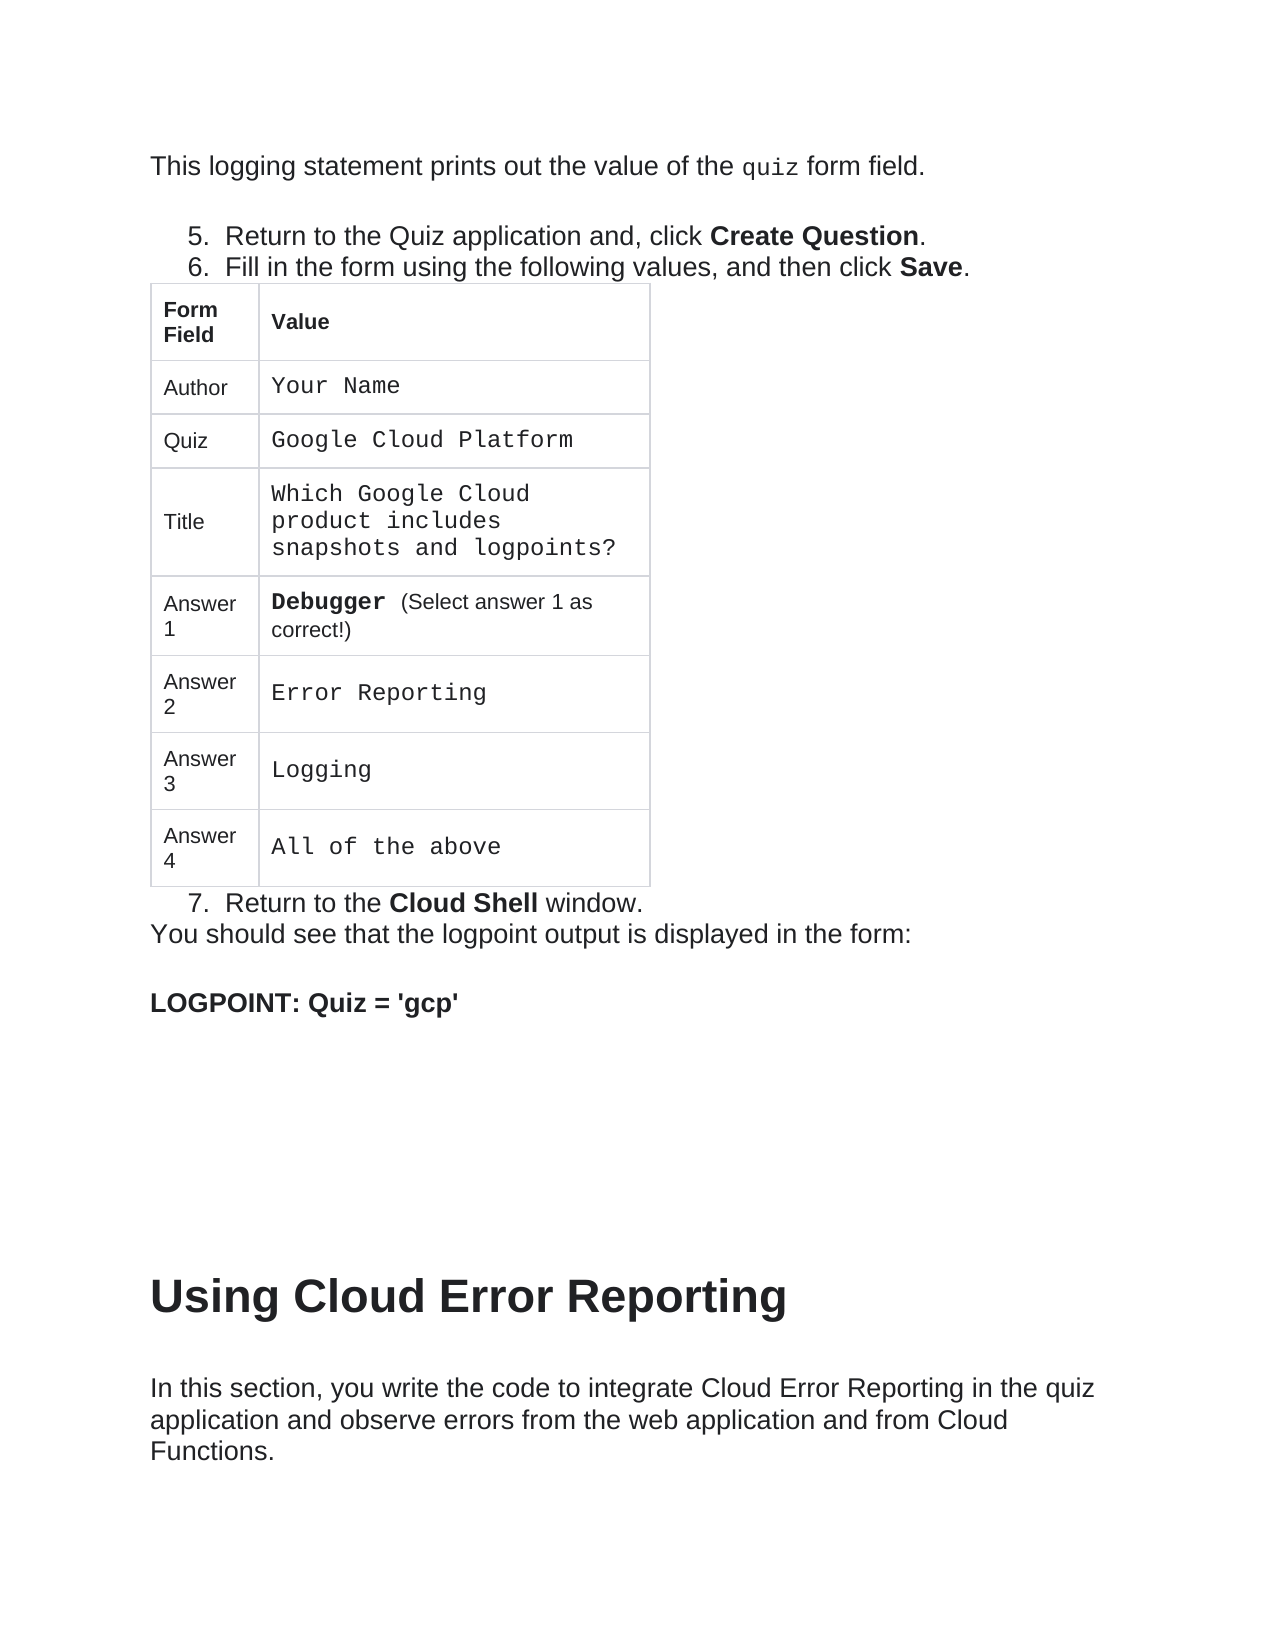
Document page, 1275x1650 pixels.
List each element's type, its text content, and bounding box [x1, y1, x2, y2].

list Return to the Quiz application and, click Create Question. [187, 220, 1125, 251]
text This logging statement prints out the value of the quiz form field. [150, 150, 1125, 183]
text In this section, you write the code to integrate Cloud Error Reporting in the quiz application and observe errors from the web application and from Cloud Functions. [150, 1372, 1125, 1466]
table_cell Your Name [260, 361, 649, 413]
text LOGPOINT: Quiz = 'gcp' [150, 987, 1125, 1018]
table_cell Title [152, 469, 258, 575]
table_header Value [260, 284, 649, 359]
table_cell All of the above [260, 810, 649, 886]
table_cell Quiz [152, 415, 258, 467]
table_cell Answer 3 [152, 733, 258, 809]
table_cell Answer 4 [152, 810, 258, 886]
table_header Form Field [152, 284, 258, 359]
list Return to the Cloud Shell window. [187, 887, 1125, 918]
table_cell Error Reporting [260, 656, 649, 732]
table_cell Author [152, 361, 258, 413]
table_cell Which Google Cloud product includes snapshots and logpoints? [260, 469, 649, 575]
table_cell Logging [260, 733, 649, 809]
subtitle Using Cloud Error Reporting [150, 1268, 1125, 1322]
text You should see that the logpoint output is displayed in the form: [150, 918, 1125, 950]
table_cell Answer 2 [152, 656, 258, 732]
table_cell Debugger (Select answer 1 as correct!) [260, 577, 649, 655]
table_cell Google Cloud Platform [260, 415, 649, 467]
table_cell Answer 1 [152, 577, 258, 655]
list Fill in the form using the following values, and then click Save. [187, 251, 1125, 283]
